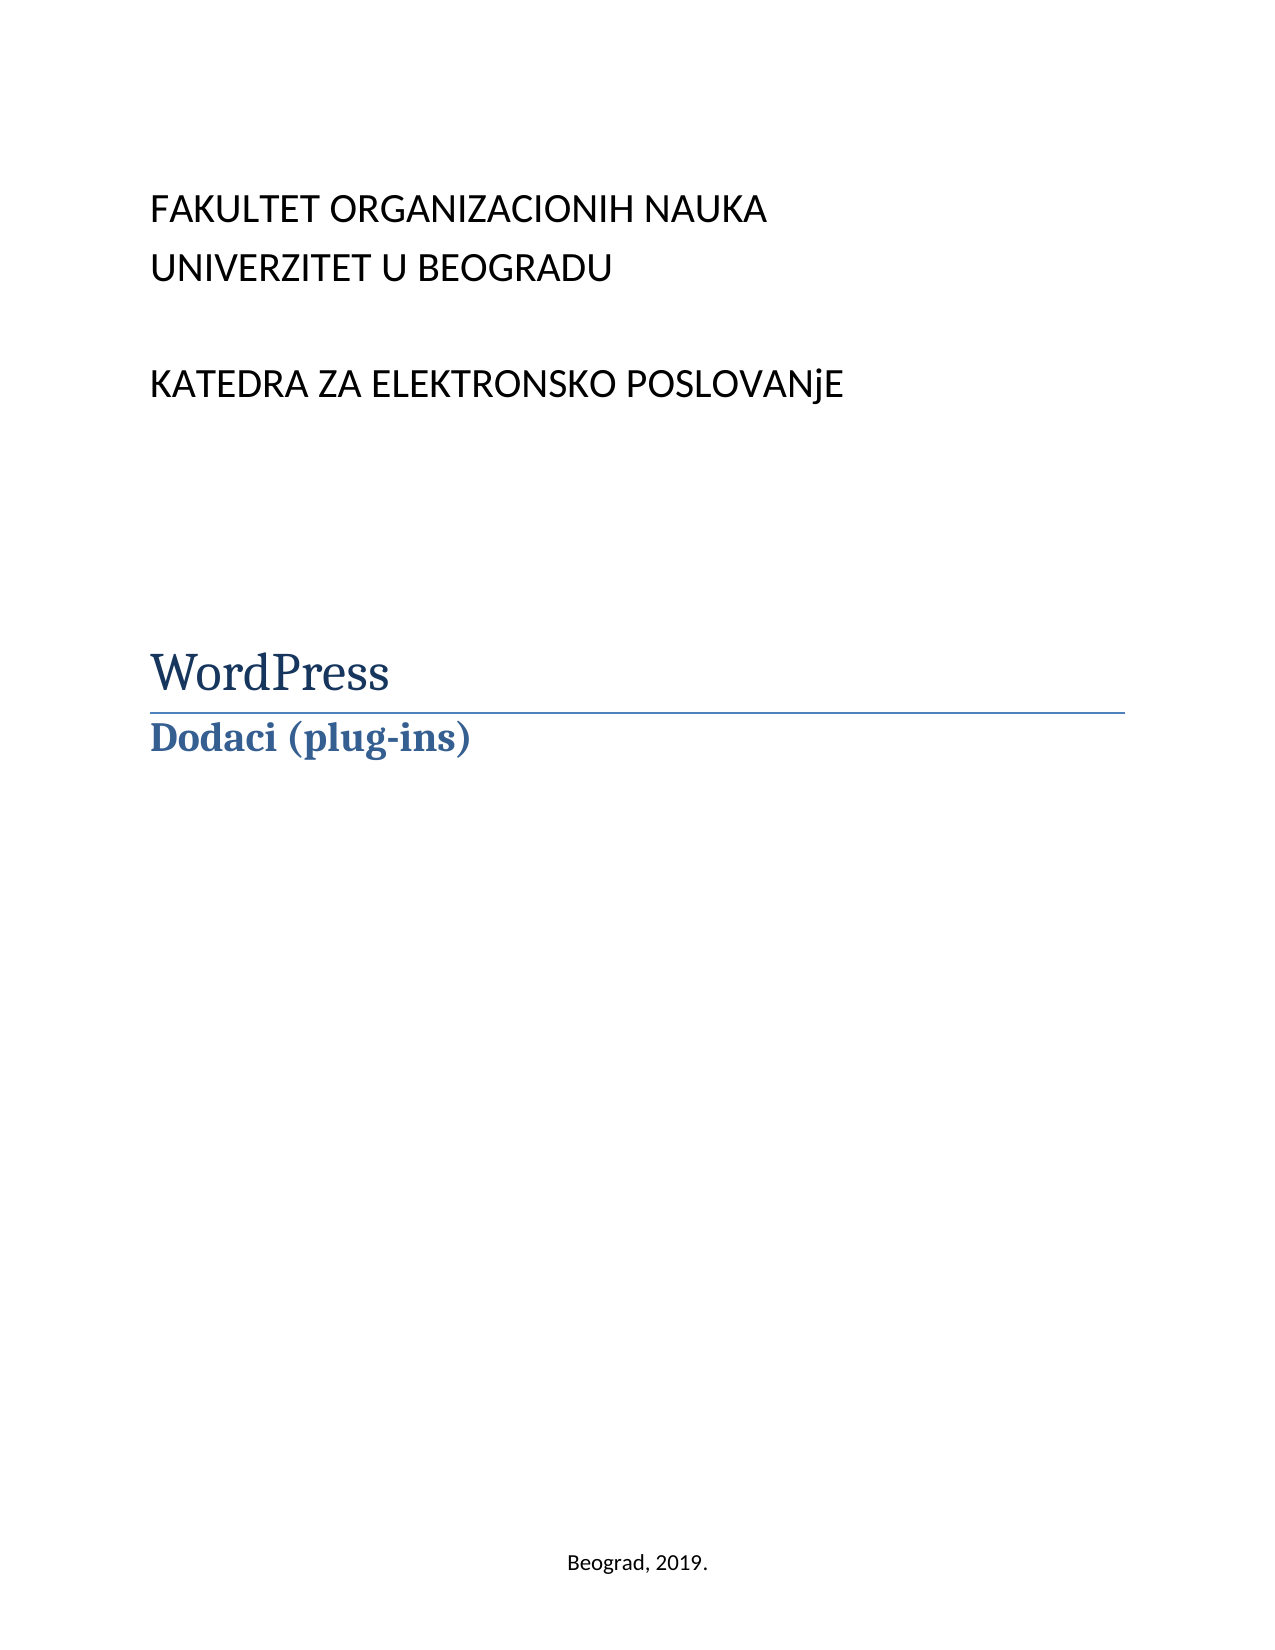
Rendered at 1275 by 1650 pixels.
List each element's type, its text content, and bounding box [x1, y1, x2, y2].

subtitle Dodaci (plug-ins) [150, 714, 1125, 762]
text FAKULTET ORGANIZАCIONIH NAUKA [150, 182, 1125, 233]
title WordPress [150, 641, 1125, 712]
text KATEDRA ZA ELEKTRONSKO POSLOVANjE [150, 357, 1125, 408]
text UNIVERZITET U BEOGRADU [150, 241, 1125, 291]
